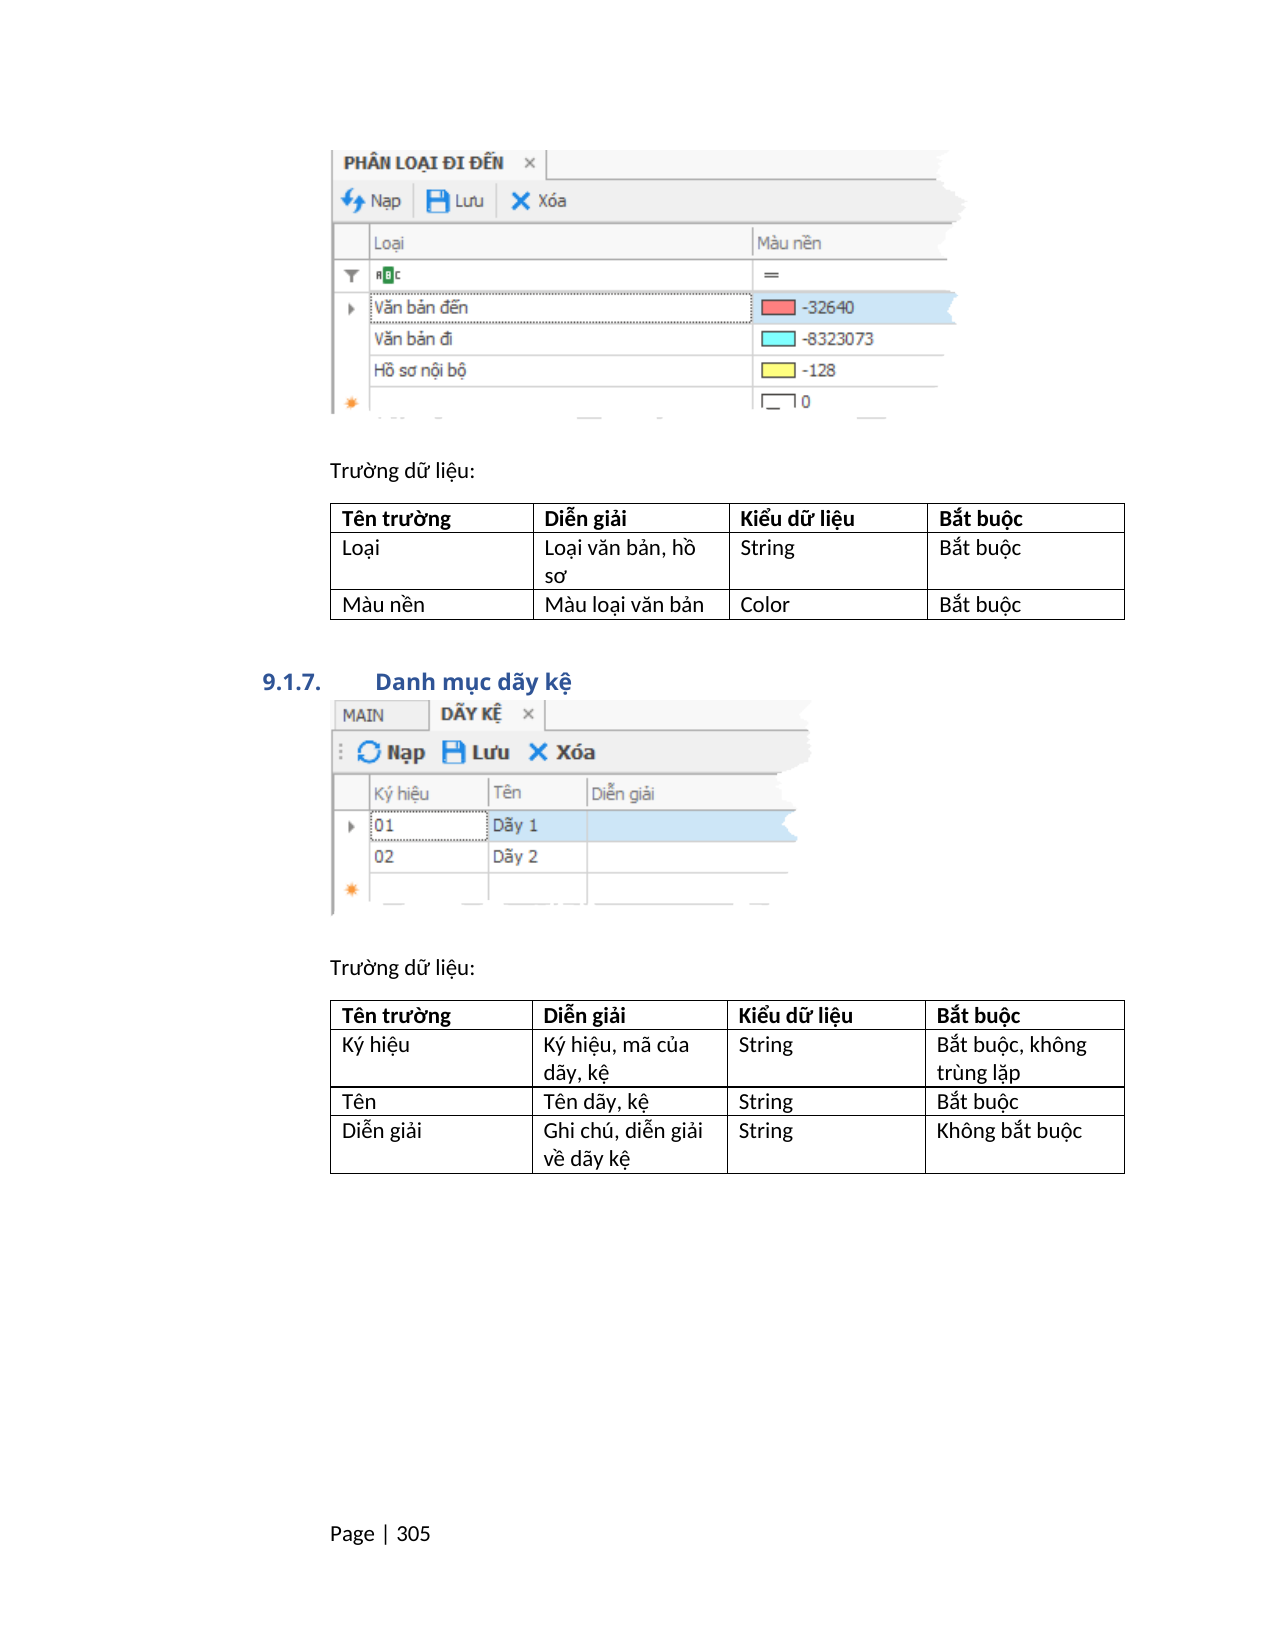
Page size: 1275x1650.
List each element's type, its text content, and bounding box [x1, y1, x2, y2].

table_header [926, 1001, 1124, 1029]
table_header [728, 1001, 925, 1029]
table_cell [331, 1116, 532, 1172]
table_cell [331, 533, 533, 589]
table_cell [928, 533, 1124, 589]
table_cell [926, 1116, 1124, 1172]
picture [330, 700, 823, 935]
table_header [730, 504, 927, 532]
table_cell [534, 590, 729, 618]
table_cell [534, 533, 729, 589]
picture [330, 150, 979, 438]
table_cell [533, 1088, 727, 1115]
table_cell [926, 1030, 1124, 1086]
text Trường dữ liệu: [330, 953, 1125, 981]
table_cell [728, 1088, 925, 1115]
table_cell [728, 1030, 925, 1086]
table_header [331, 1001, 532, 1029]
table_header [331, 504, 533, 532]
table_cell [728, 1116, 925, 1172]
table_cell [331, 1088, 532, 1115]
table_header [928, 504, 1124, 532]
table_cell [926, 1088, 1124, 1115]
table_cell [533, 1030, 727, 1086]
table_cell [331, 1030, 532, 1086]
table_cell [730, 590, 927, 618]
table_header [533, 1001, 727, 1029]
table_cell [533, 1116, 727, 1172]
text Trường dữ liệu: [330, 456, 1125, 484]
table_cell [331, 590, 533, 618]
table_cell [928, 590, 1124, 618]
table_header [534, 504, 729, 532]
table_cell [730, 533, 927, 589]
subtitle Danh mục dãy kệ [262, 666, 1125, 698]
